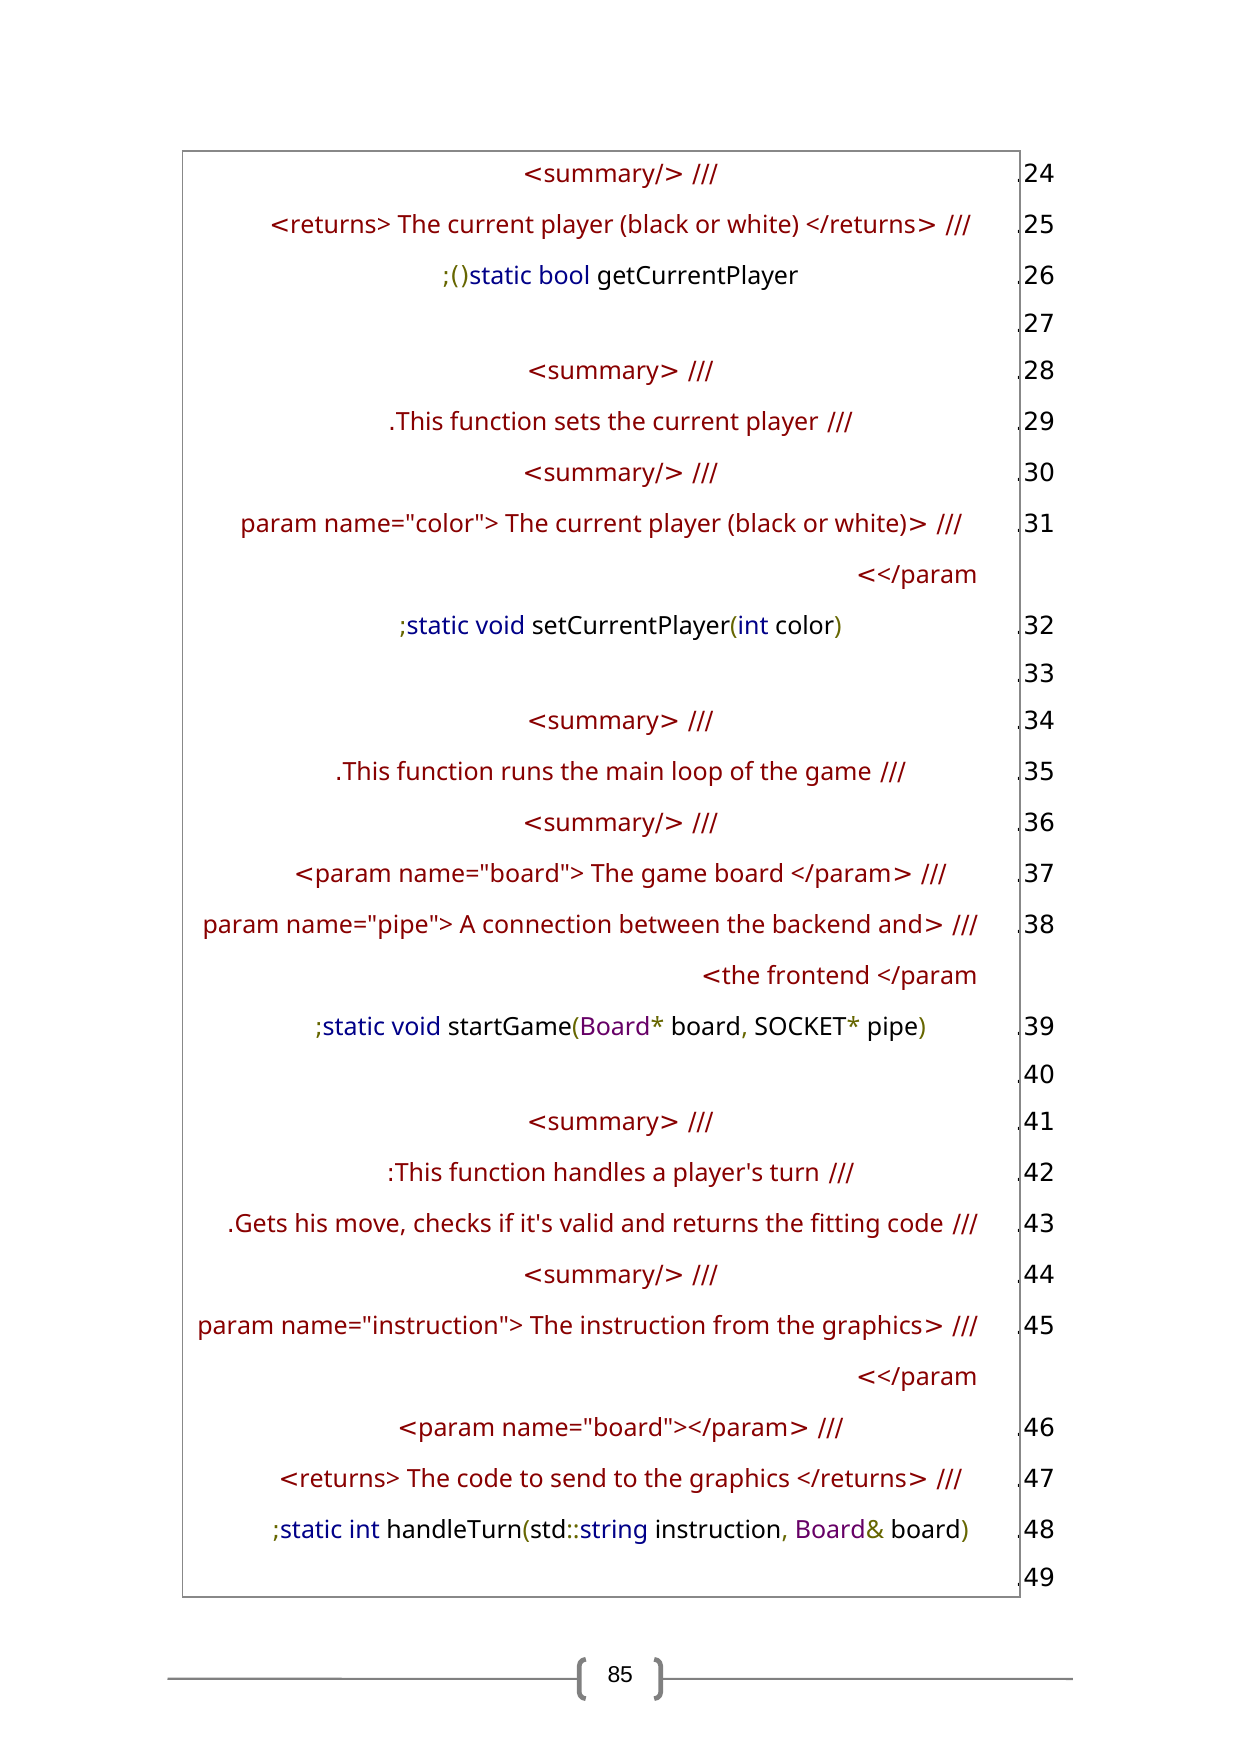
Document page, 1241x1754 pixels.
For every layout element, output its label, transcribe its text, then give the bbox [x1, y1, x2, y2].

list /// <summary> [183, 1098, 1019, 1138]
list /// <returns> The current player (black or white) </returns> [183, 201, 1019, 241]
list /// <returns> The code to send to the graphics </returns> [183, 1455, 1019, 1495]
list /// <param name="color"> The current player (black or white) </param> [183, 500, 1019, 591]
list /// </summary> [183, 152, 1019, 190]
list /// <param name="pipe"> A connection between the backend and the frontend </param> [183, 901, 1019, 992]
list static void startGame(Board* board, SOCKET* pipe); [183, 1003, 1019, 1043]
list /// <param name="board"> The game board </param> [183, 850, 1019, 890]
list /// <param name="board"></param> [183, 1404, 1019, 1444]
list static bool getCurrentPlayer(); [183, 252, 1019, 292]
list /// Gets his move, checks if it's valid and returns the fitting code. [183, 1200, 1019, 1240]
list /// This function runs the main loop of the game. [183, 748, 1019, 788]
list static int handleTurn(std::string instruction, Board& board); [183, 1506, 1019, 1546]
list /// This function handles a player's turn: [183, 1149, 1019, 1189]
list /// <summary> [183, 347, 1019, 387]
list /// </summary> [183, 1251, 1019, 1291]
list /// </summary> [183, 449, 1019, 489]
list /// <summary> [183, 697, 1019, 737]
list /// </summary> [183, 799, 1019, 839]
list static void setCurrentPlayer(int color); [183, 602, 1019, 642]
list /// This function sets the current player. [183, 398, 1019, 438]
list /// <param name="instruction"> The instruction from the graphics </param> [183, 1302, 1019, 1393]
